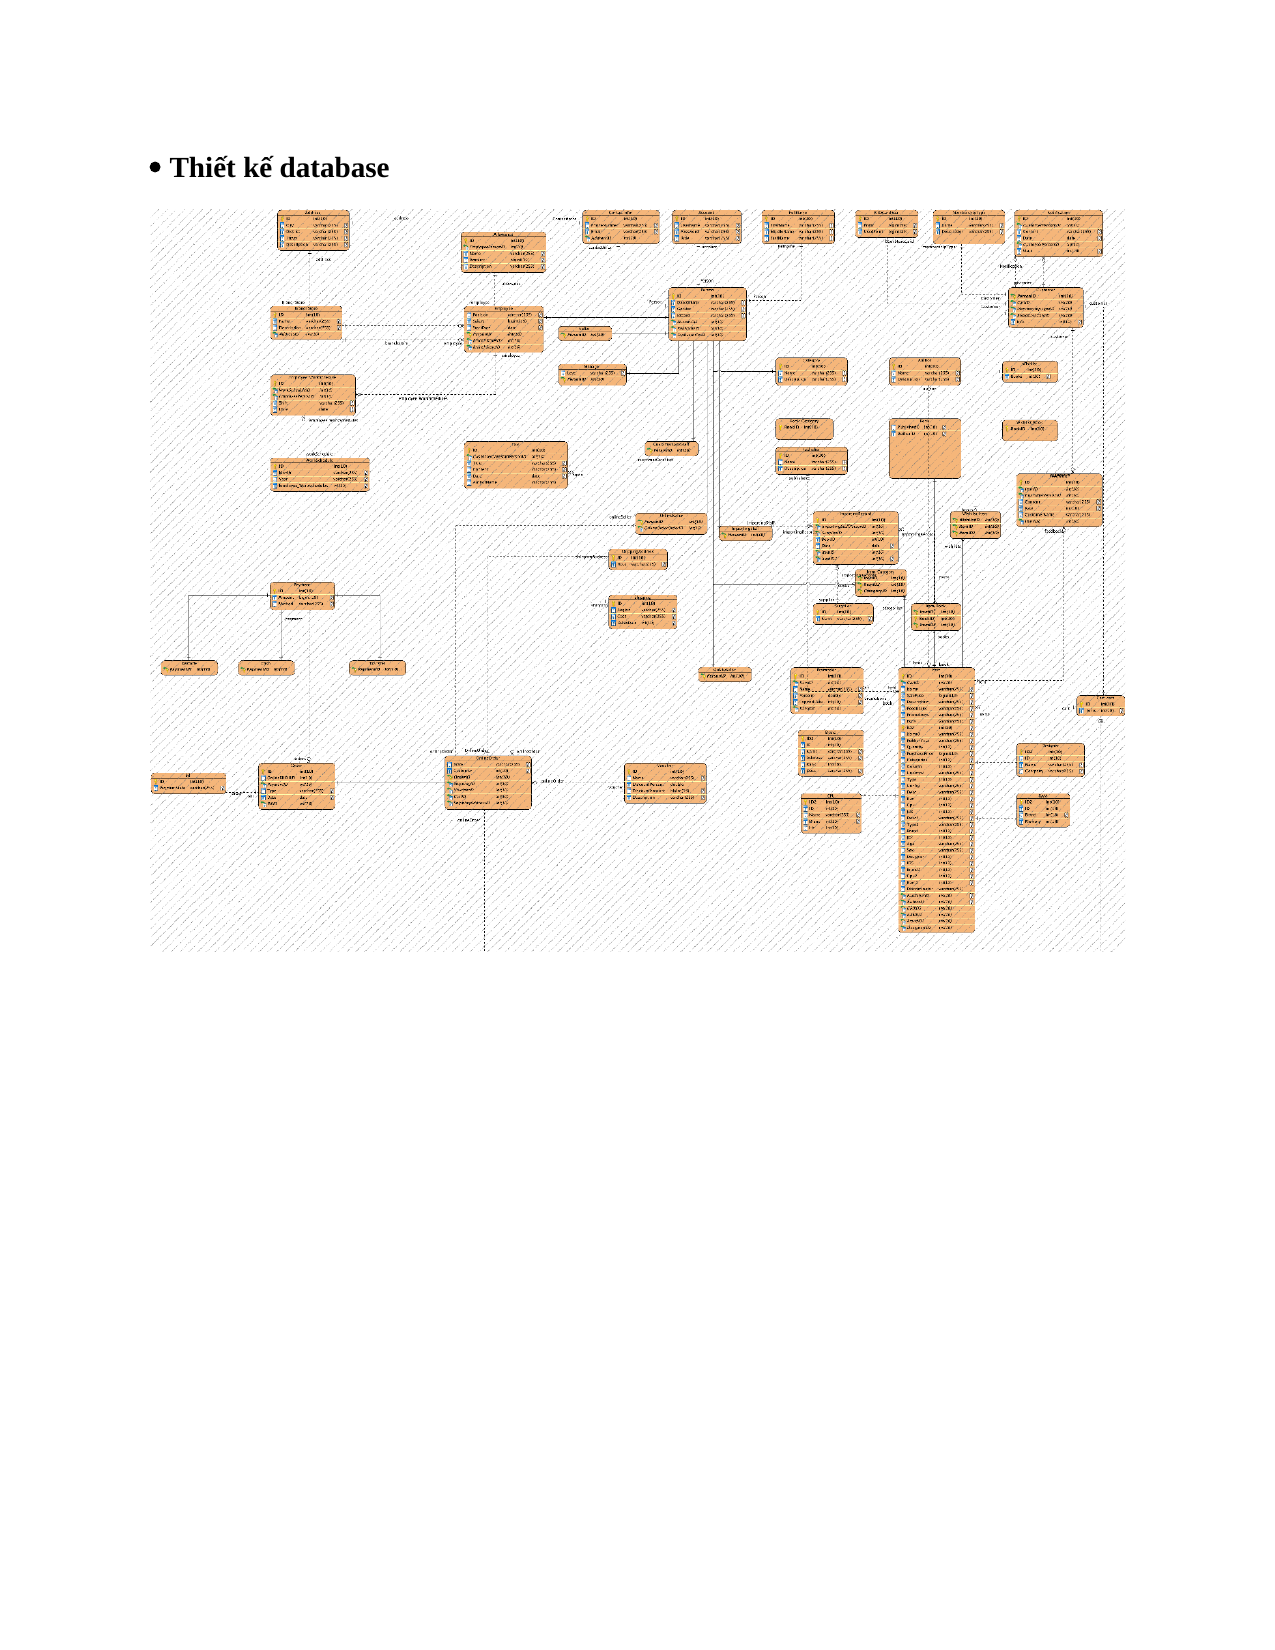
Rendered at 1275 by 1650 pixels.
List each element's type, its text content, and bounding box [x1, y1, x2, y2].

text Thiết kế database [150, 150, 1125, 184]
picture [150, 209, 1125, 952]
